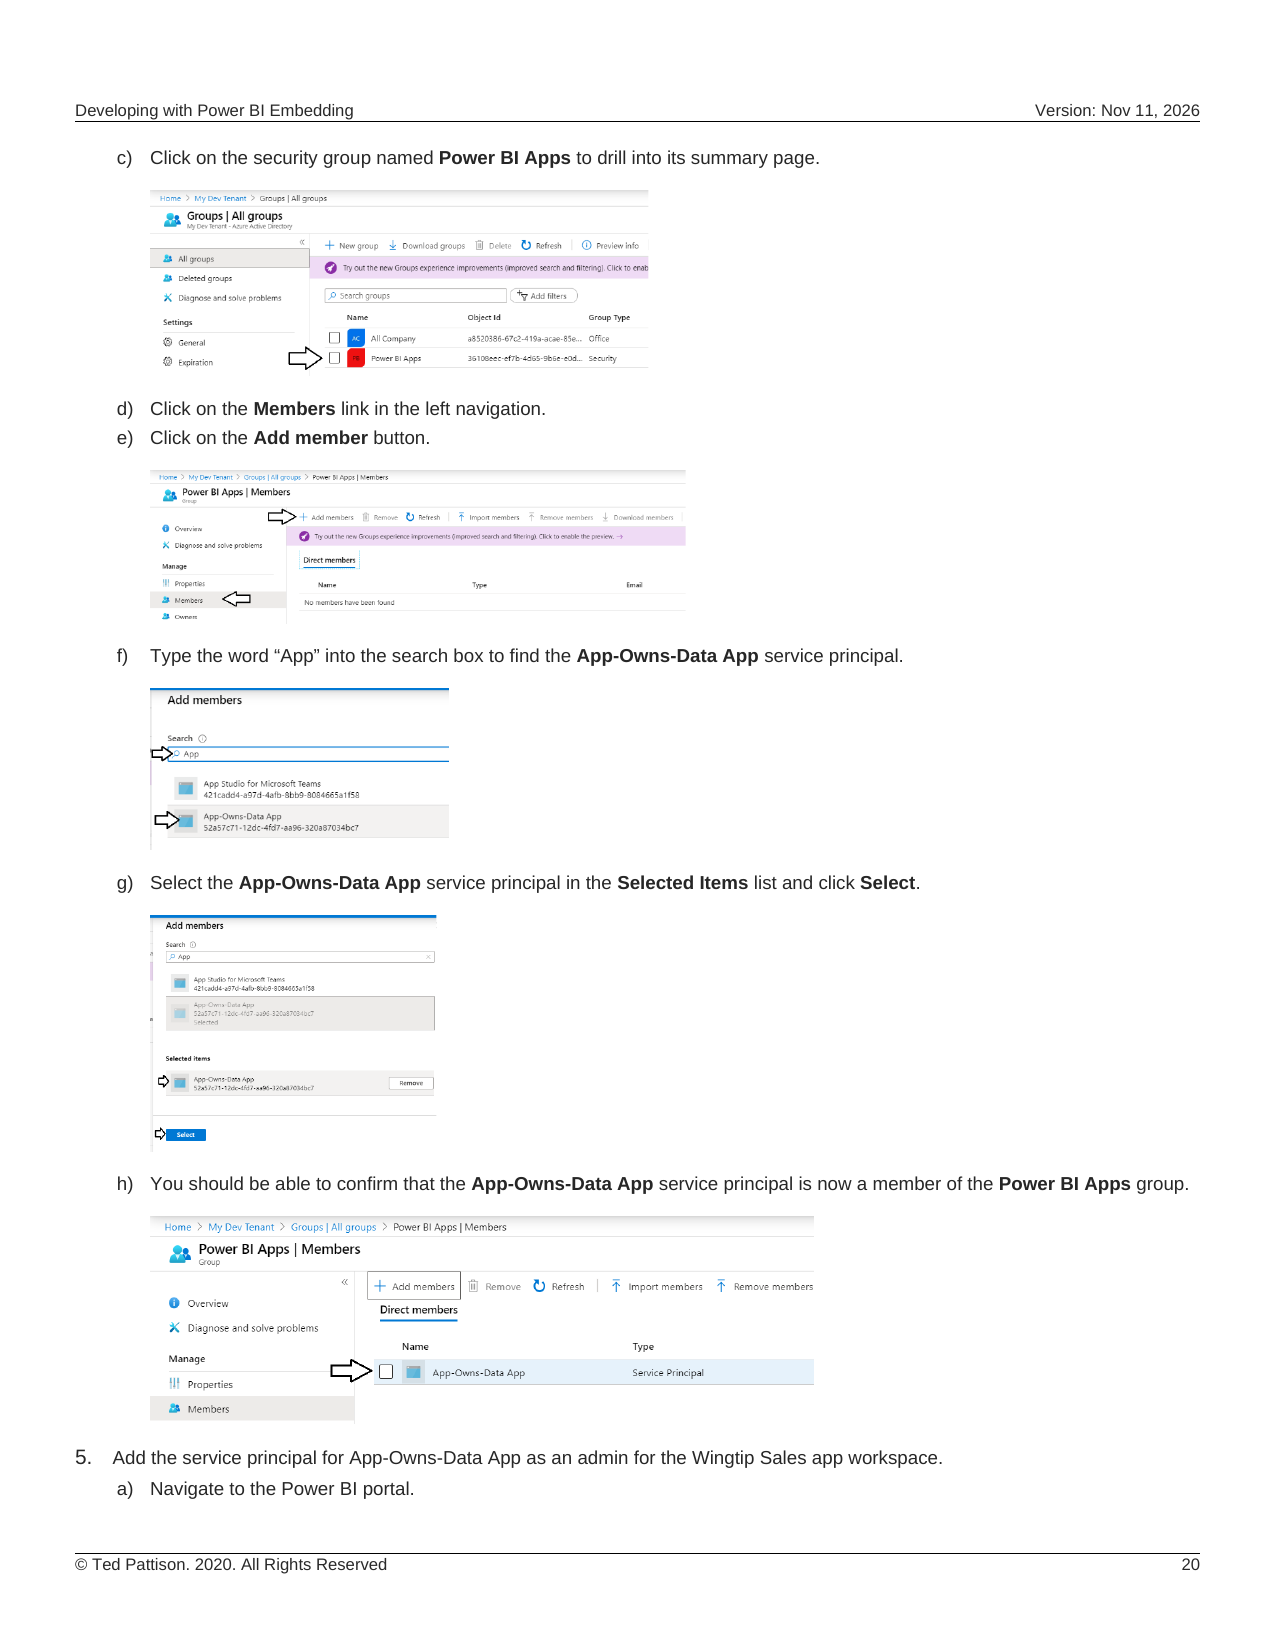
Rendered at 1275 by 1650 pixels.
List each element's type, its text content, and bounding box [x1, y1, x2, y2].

text Add the service principal for App-Owns-Data App as an admin for the Wingtip Sales app workspace. [75, 1445, 1200, 1469]
picture [150, 915, 437, 1152]
text You should be able to confirm that the App-Owns-Data App service principal is now a member of the Power BI Apps group. [117, 1173, 1200, 1195]
picture [150, 1216, 814, 1424]
text Click on the Add member button. [117, 427, 1200, 449]
picture [150, 688, 449, 850]
text Type the word “App” into the search box to find the App-Owns-Data App service principal. [117, 645, 1200, 667]
text Click on the Members link in the left navigation. [117, 397, 1200, 419]
text Click on the security group named Power BI Apps to drill into its summary page. [117, 147, 1200, 168]
text Select the App-Owns-Data App service principal in the Selected Items list and click Select. [117, 872, 1200, 893]
picture [150, 190, 649, 376]
picture [150, 470, 686, 624]
list Navigate to the Power BI portal. [117, 1477, 1200, 1499]
